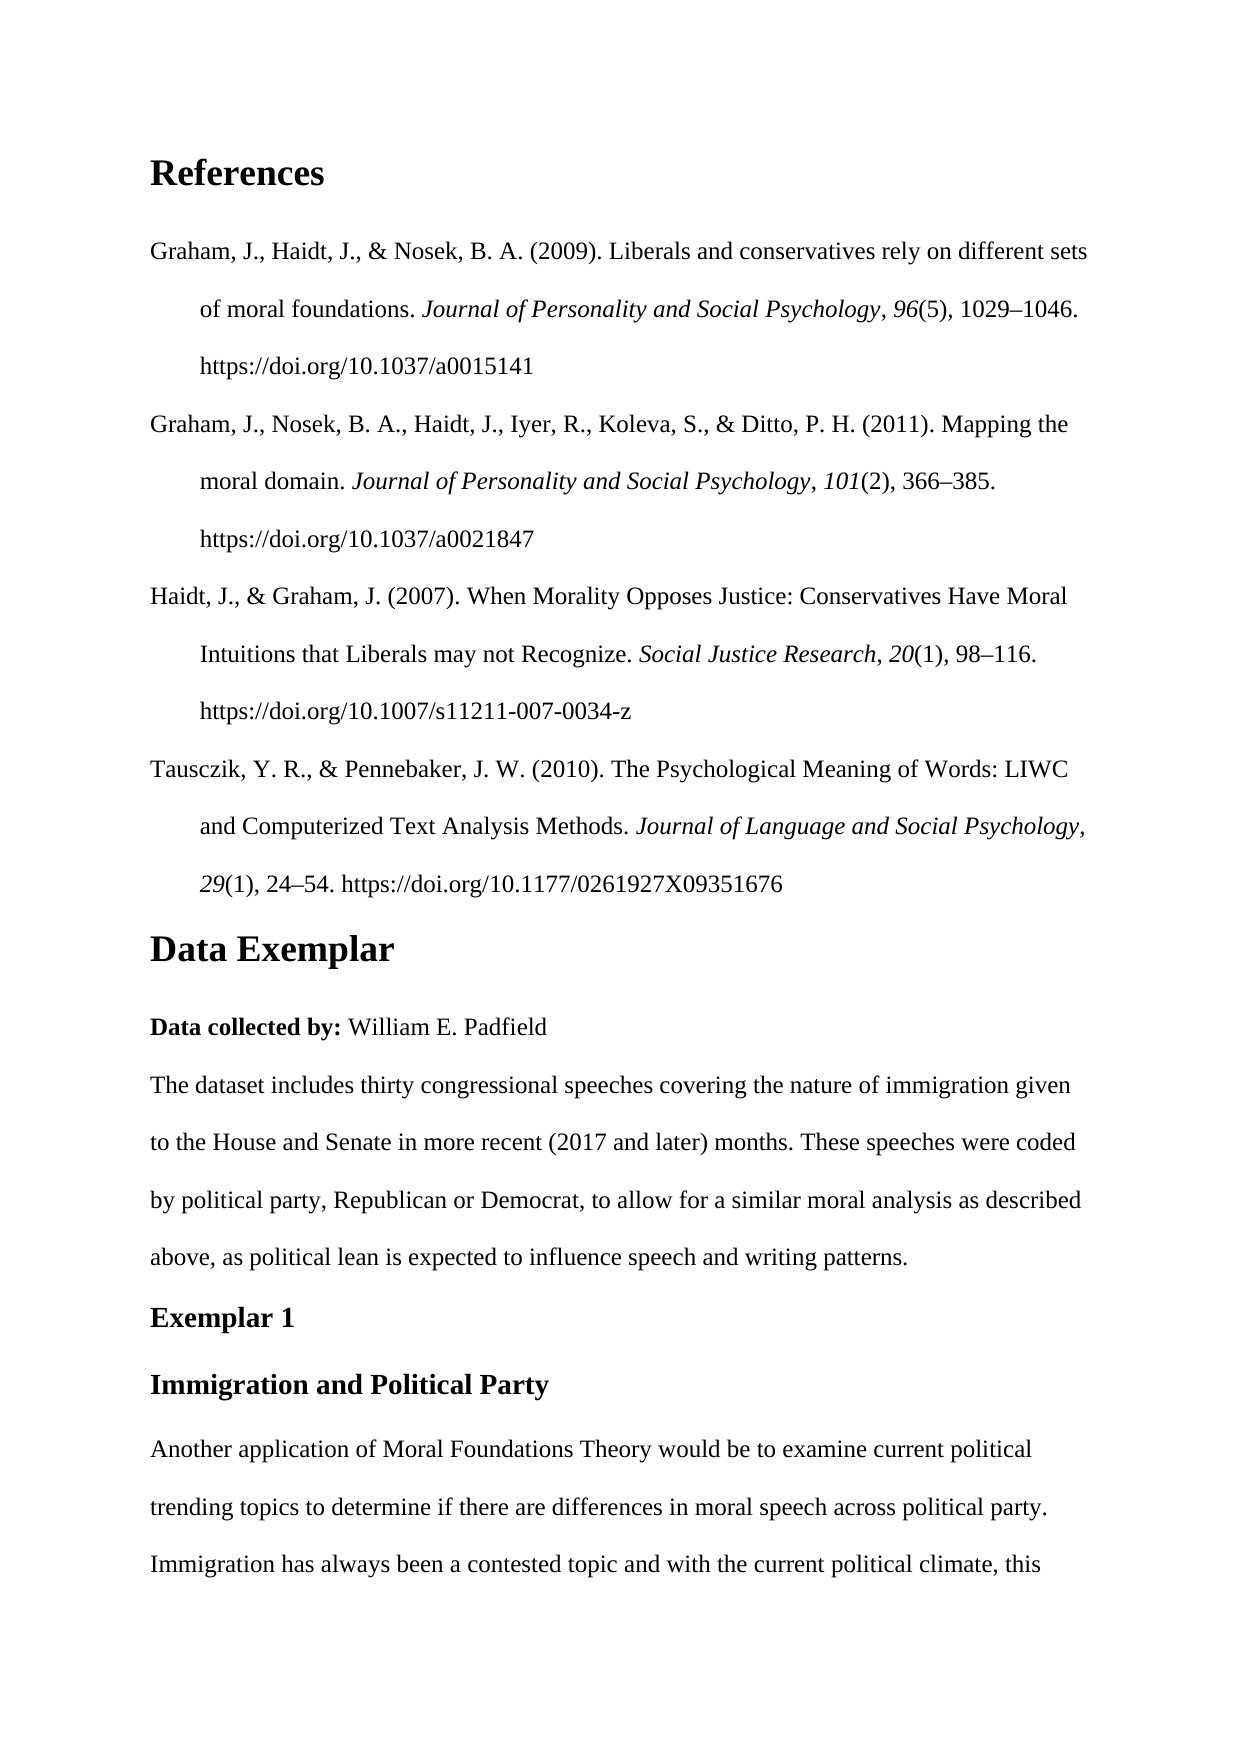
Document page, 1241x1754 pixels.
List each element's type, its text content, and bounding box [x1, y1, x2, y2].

text The dataset includes thirty congressional speeches covering the nature of immigration given to the House and Senate in more recent (2017 and later) months. These speeches were coded by political party, Republican or Democrat, to allow for a similar moral analysis as described above, as political lean is expected to influence speech and writing patterns. [150, 1070, 1090, 1271]
text Graham, J., Nosek, B. A., Haidt, J., Iyer, R., Koleva, S., & Ditto, P. H. (2011). Mapping the moral domain. Journal of Personality and Social Psychology, 101(2), 366–385. https://doi.org/10.1037/a0021847 [150, 409, 1090, 552]
text References [150, 150, 1090, 193]
text Tausczik, Y. R., & Pennebaker, J. W. (2010). The Psychological Meaning of Words: LIWC and Computerized Text Analysis Methods. Journal of Language and Social Psychology, 29(1), 24–54. https://doi.org/10.1177/0261927X09351676 [150, 754, 1090, 897]
text Immigration and Political Party [150, 1367, 1090, 1401]
text Data collected by: William E. Padfield [150, 1012, 1090, 1041]
text Graham, J., Haidt, J., & Nosek, B. A. (2009). Liberals and conservatives rely on different sets of moral foundations. Journal of Personality and Social Psychology, 96(5), 1029–1046. https://doi.org/10.1037/a0015141 [150, 236, 1090, 380]
text Exemplar 1 [150, 1300, 1090, 1333]
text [150, 1434, 1090, 1578]
text Data Exemplar [150, 926, 1090, 969]
text Haidt, J., & Graham, J. (2007). When Morality Opposes Justice: Conservatives Have Moral Intuitions that Liberals may not Recognize. Social Justice Research, 20(1), 98–116. https://doi.org/10.1007/s11211-007-0034-z [150, 581, 1090, 725]
